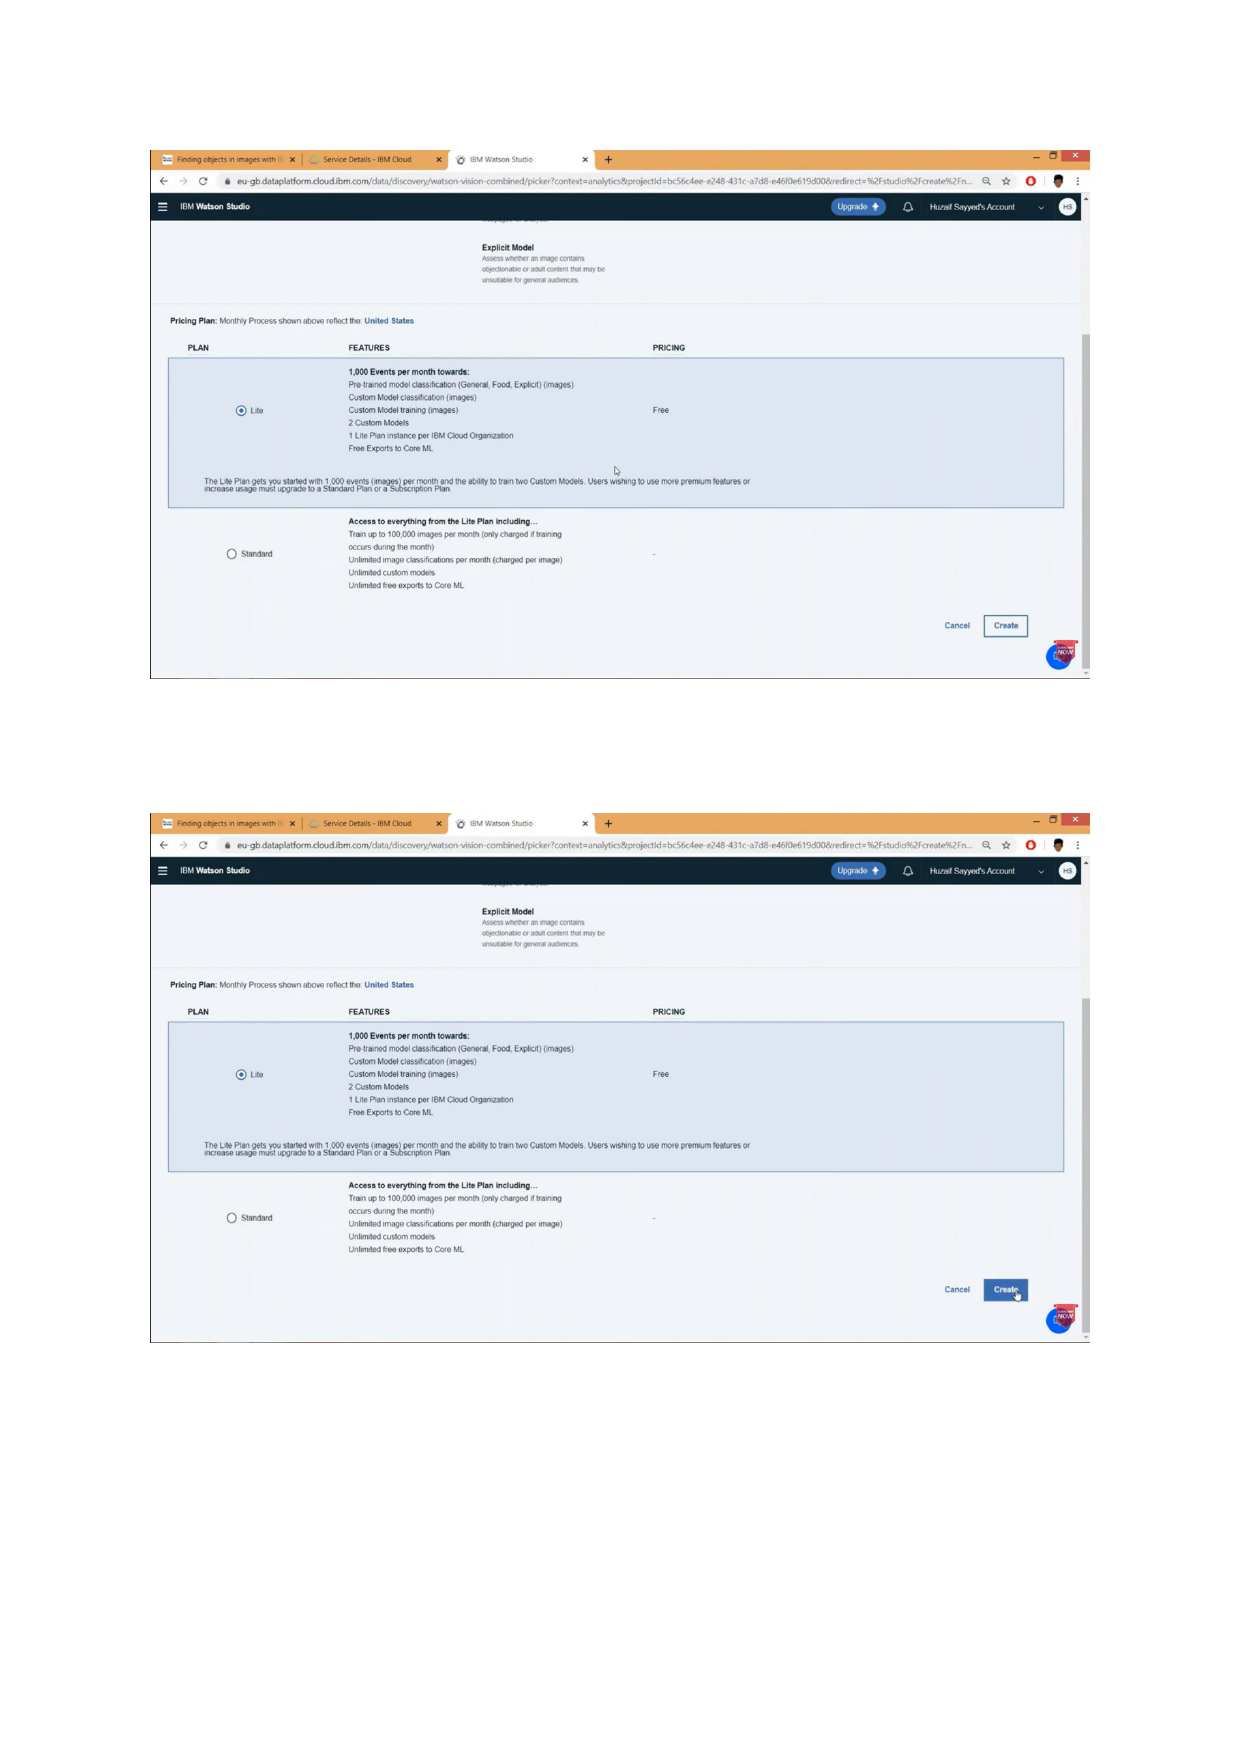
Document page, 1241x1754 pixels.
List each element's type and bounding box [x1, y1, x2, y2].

picture [150, 150, 1091, 679]
picture [150, 813, 1091, 1343]
